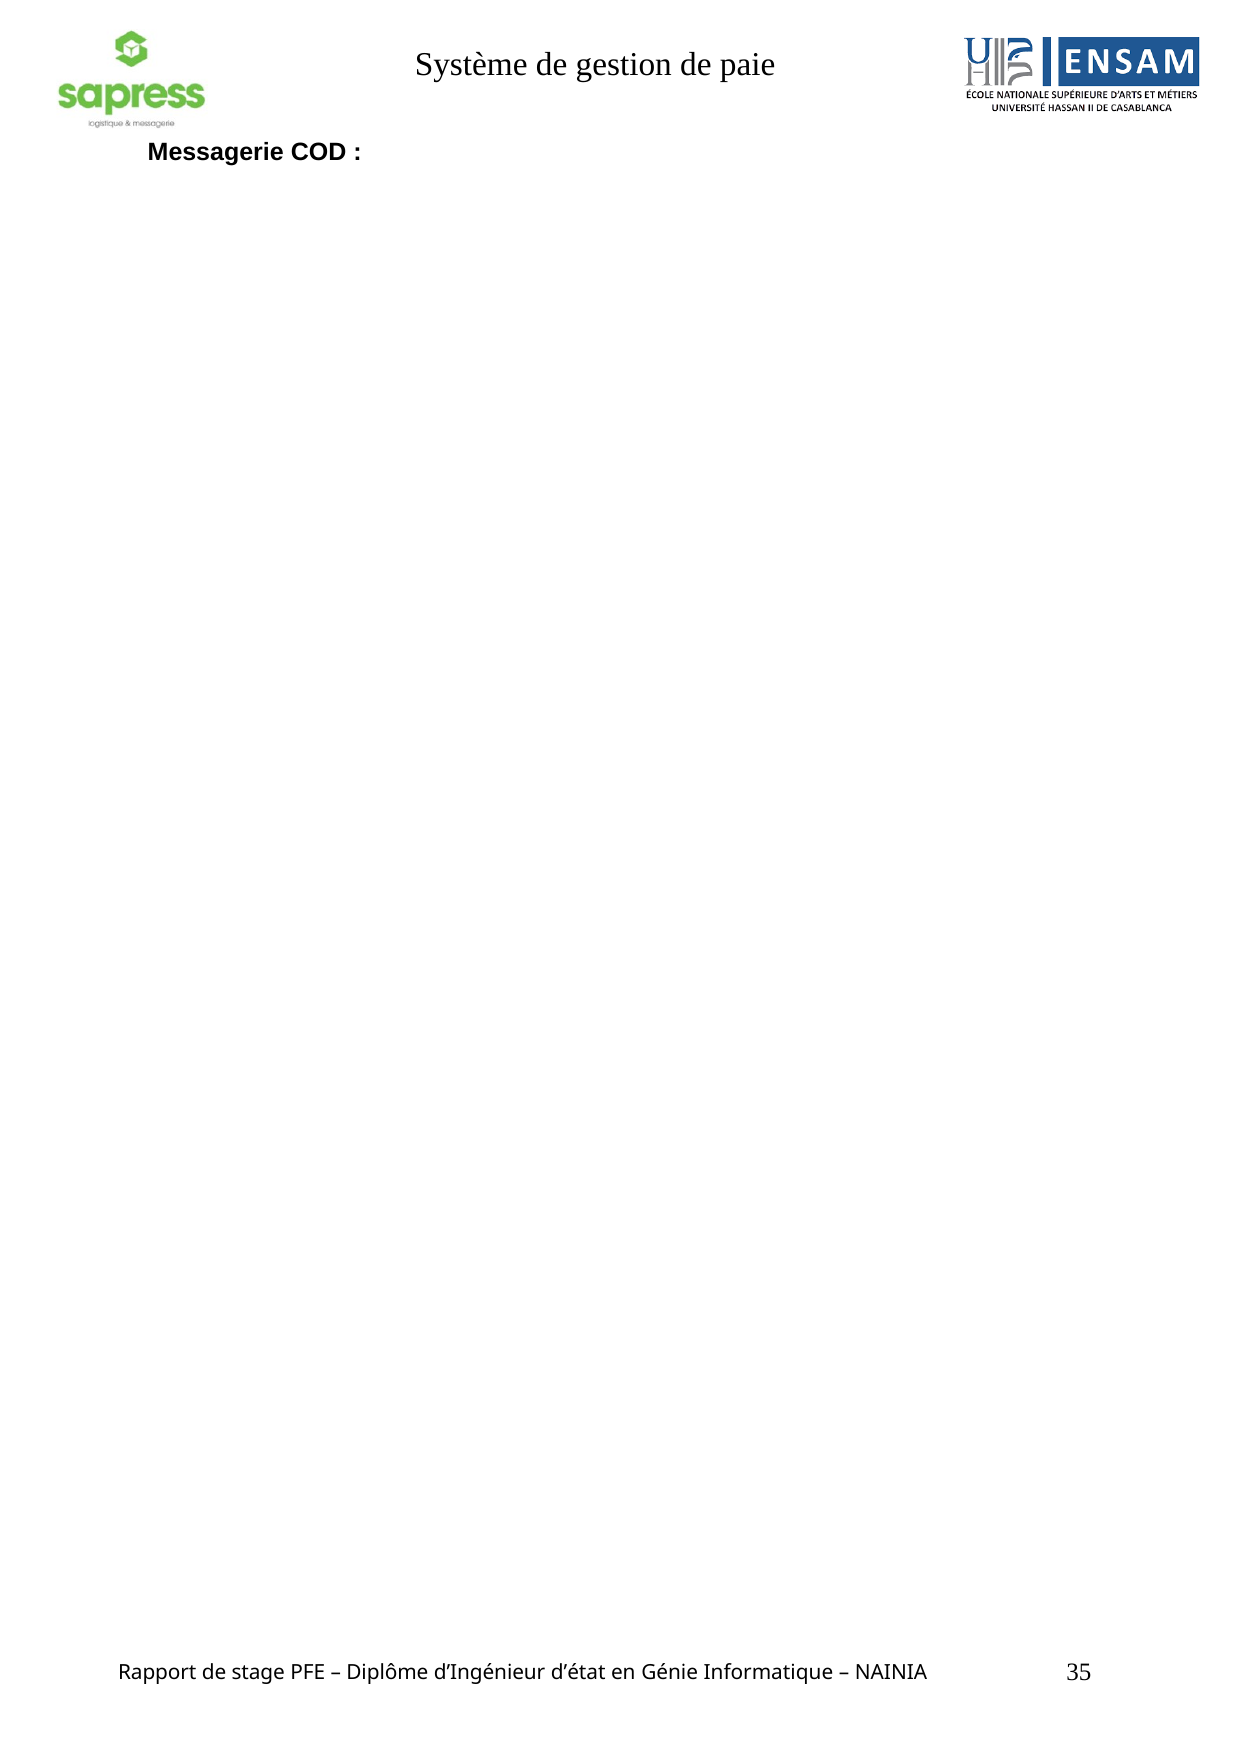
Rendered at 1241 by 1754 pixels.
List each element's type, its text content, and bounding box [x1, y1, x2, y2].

subtitle Messagerie COD : [147, 137, 1217, 166]
picture [56, 29, 209, 129]
picture [960, 31, 1203, 119]
